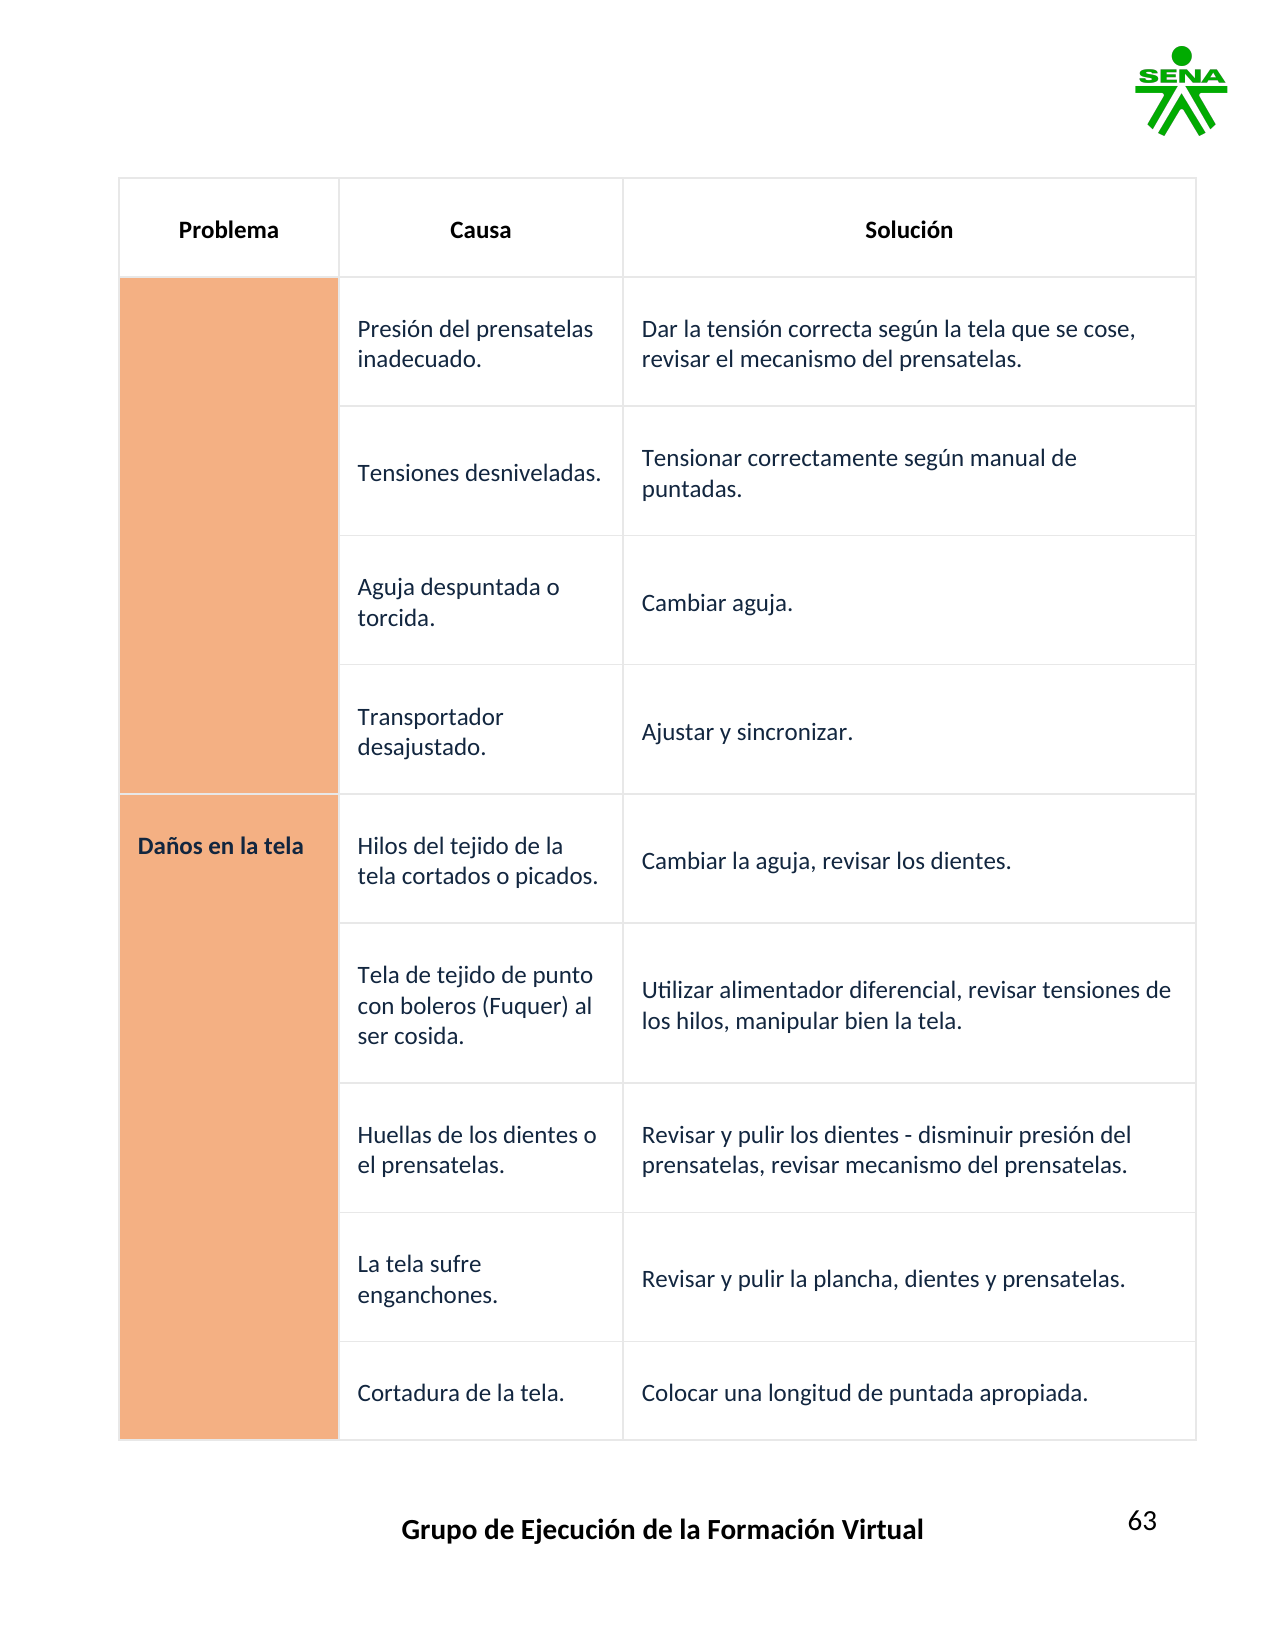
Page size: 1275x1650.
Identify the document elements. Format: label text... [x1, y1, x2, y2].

table_cell Revisar y pulir los dientes - disminuir presión del prensatelas, revisar mecanismo del prensatelas. [624, 1084, 1195, 1211]
table_header Solución [624, 179, 1195, 276]
table_cell Huellas de los dientes o el prensatelas. [340, 1084, 622, 1211]
table_header Problema [120, 179, 338, 276]
table_cell Tensionar correctamente según manual de puntadas. [624, 407, 1195, 534]
table_cell Ajustar y sincronizar. [624, 665, 1195, 793]
table_cell Cortadura de la tela. [340, 1342, 622, 1439]
table_cell Tensiones desniveladas. [340, 407, 622, 534]
table_cell Cambiar la aguja, revisar los dientes. [624, 795, 1195, 922]
table_cell Dar la tensión correcta según la tela que se cose, revisar el mecanismo del prensatelas. [624, 278, 1195, 405]
table_cell Colocar una longitud de puntada apropiada. [624, 1342, 1195, 1439]
table_header Causa [340, 179, 622, 276]
table_cell Cambiar aguja. [624, 536, 1195, 664]
table_cell Revisar y pulir la plancha, dientes y prensatelas. [624, 1213, 1195, 1341]
picture [1135, 46, 1228, 136]
table_cell Transportador desajustado. [340, 665, 622, 793]
table_cell Utilizar alimentador diferencial, revisar tensiones de los hilos, manipular bien la tela. [624, 924, 1195, 1082]
table_cell Aguja despuntada o torcida. [340, 536, 622, 664]
table_cell Presión del prensatelas inadecuado. [340, 278, 622, 405]
table_cell La tela sufre enganchones. [340, 1213, 622, 1341]
table_cell Daños en la tela [120, 795, 338, 1439]
table_cell Hilos del tejido de la tela cortados o picados. [340, 795, 622, 922]
table_cell Tela de tejido de punto con boleros (Fuquer) al ser cosida. [340, 924, 622, 1082]
